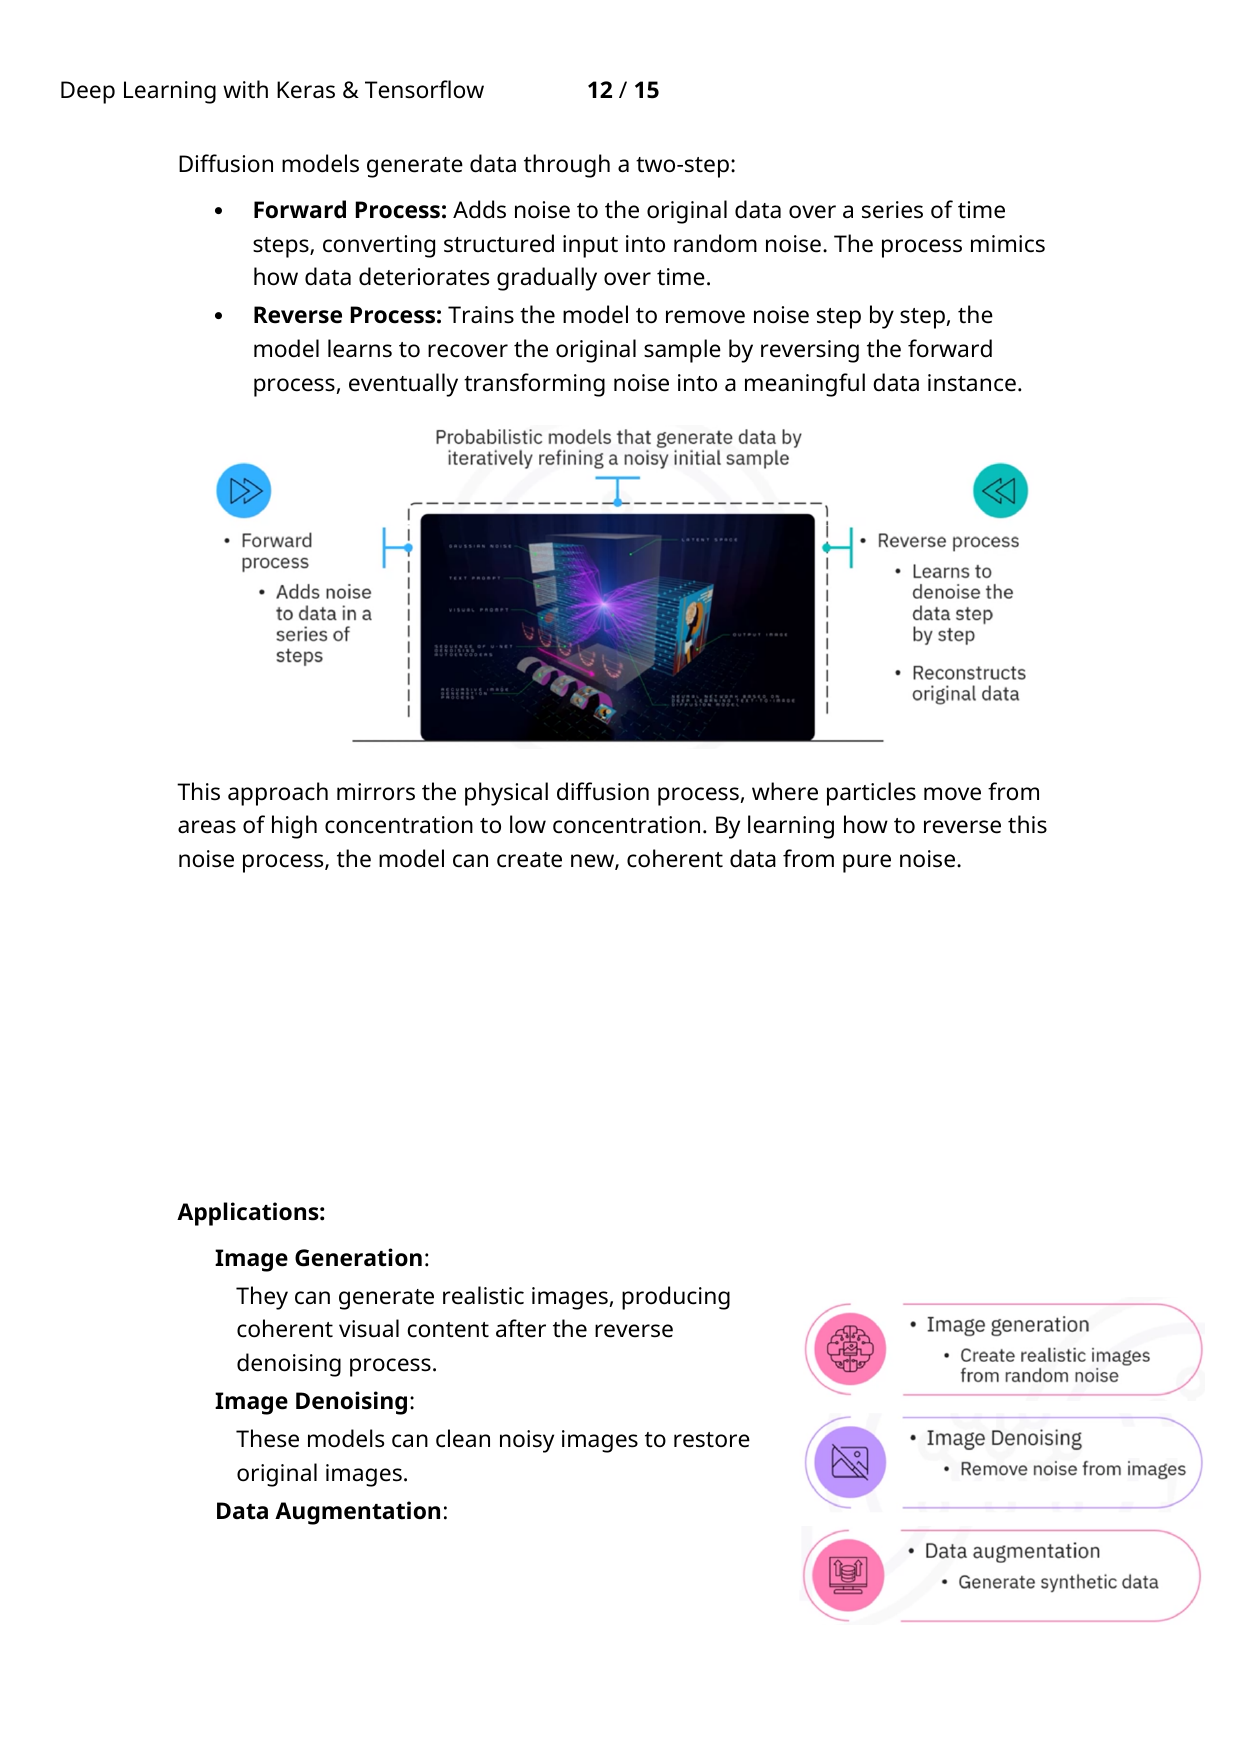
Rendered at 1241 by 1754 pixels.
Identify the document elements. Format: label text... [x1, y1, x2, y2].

text Applications: [177, 1196, 1063, 1227]
text This approach mirrors the physical diffusion process, where particles move from areas of high concentration to low concentration. By learning how to reverse this noise process, the model can create new, coherent data from pure noise. [177, 776, 1063, 874]
text Image Denoising: [215, 1385, 799, 1416]
picture [206, 425, 1034, 749]
list Forward Process: Adds noise to the original data over a series of time steps, converting structured input into random noise. The process mimics how data deteriorates gradually over time. [215, 194, 1063, 293]
text Data Augmentation: [215, 1495, 799, 1526]
text These models can clean noisy images to restore original images. [236, 1423, 799, 1488]
list Reverse Process: Trains the model to remove noise step by step, the model learns to recover the original sample by reversing the forward process, eventually transforming noise into a meaningful data instance. [215, 299, 1063, 398]
picture [799, 1297, 1205, 1629]
text Image Generation: [215, 1242, 1063, 1273]
text They can generate realistic images, producing coherent visual content after the reverse denoising process. [236, 1280, 1063, 1378]
text Diffusion models generate data through a two-step: [177, 148, 1063, 179]
